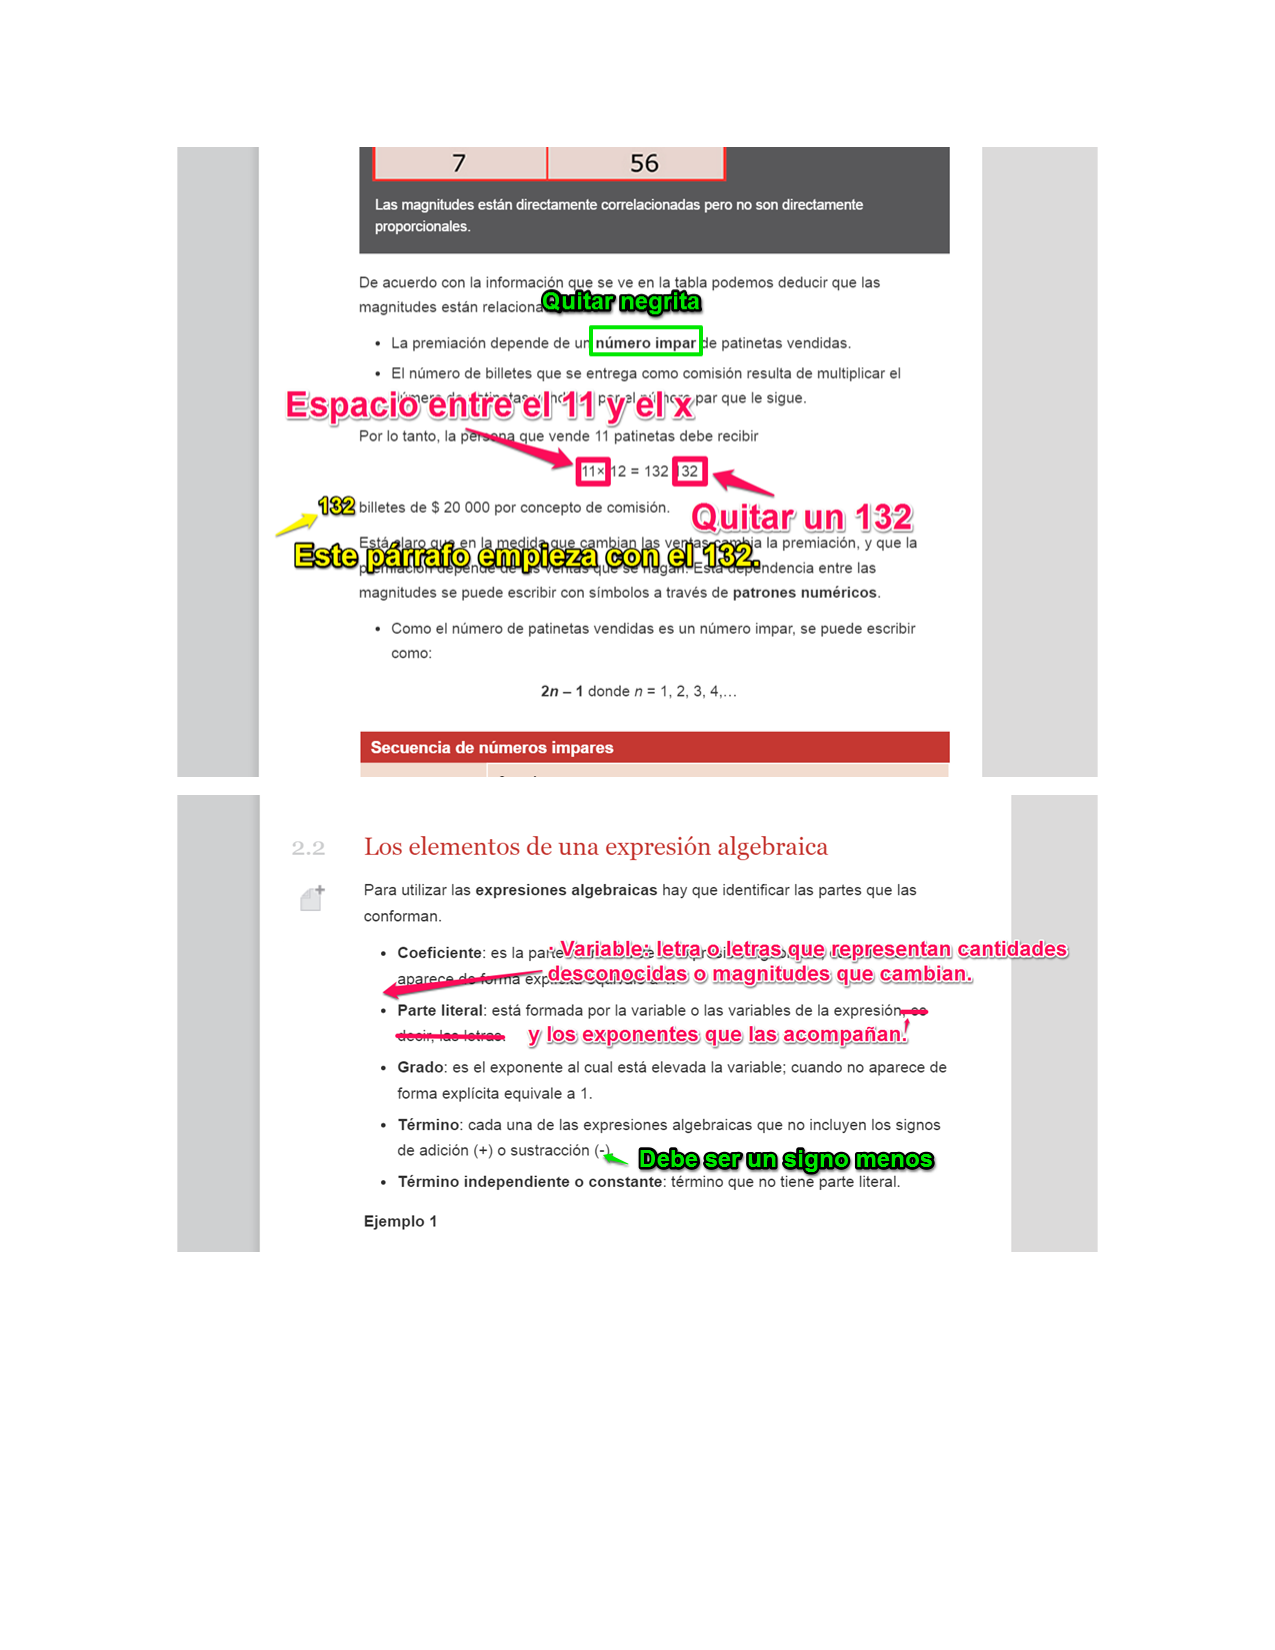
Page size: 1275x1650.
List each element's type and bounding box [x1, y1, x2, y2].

picture [177, 147, 1098, 777]
picture [177, 795, 1098, 1252]
